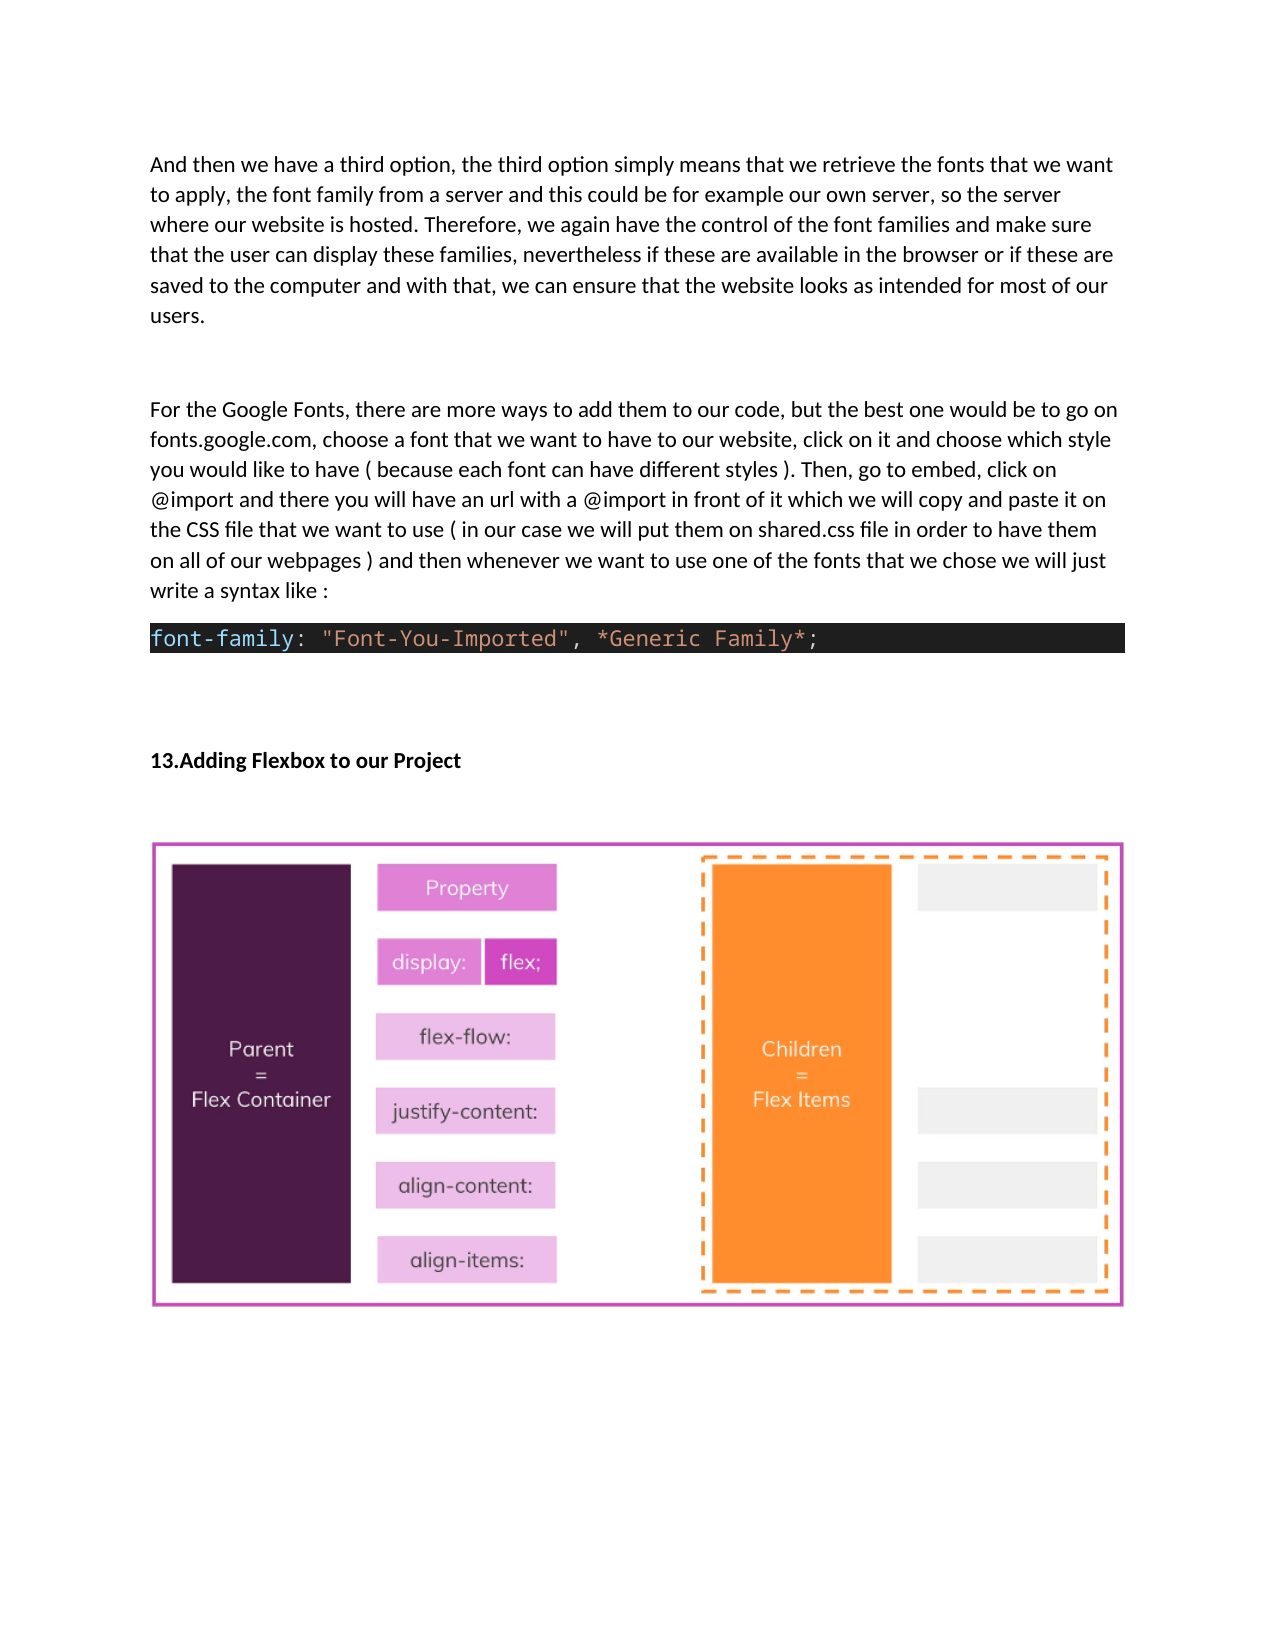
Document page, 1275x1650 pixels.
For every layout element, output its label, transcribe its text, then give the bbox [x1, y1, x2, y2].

text For the Google Fonts, there are more ways to add them to our code, but the best one would be to go on fonts.google.com, choose a font that we want to have to our website, click on it and choose which style you would like to have ( because each font can have different styles ). Then, go to embed, click on @import and there you will have an url with a @import in front of it which we will copy and paste it on the CSS file that we want to use ( in our case we will put them on shared.css file in order to have them on all of our webpages ) and then whenever we want to use one of the fonts that we chose we will just write a syntax like : [150, 395, 1125, 604]
text font-family: "Font-You-Imported", *Generic Family*; [150, 623, 1125, 653]
text 13.Adding Flexbox to our Project [150, 746, 1125, 774]
picture [150, 840, 1125, 1308]
text And then we have a third option, the third option simply means that we retrieve the fonts that we want to apply, the font family from a server and this could be for example our own server, so the server where our website is hosted. Therefore, we again have the control of the font families and make sure that the user can display these families, nevertheless if these are available in the browser or if these are saved to the computer and with that, we can ensure that the website looks as intended for most of our users. [150, 150, 1125, 329]
